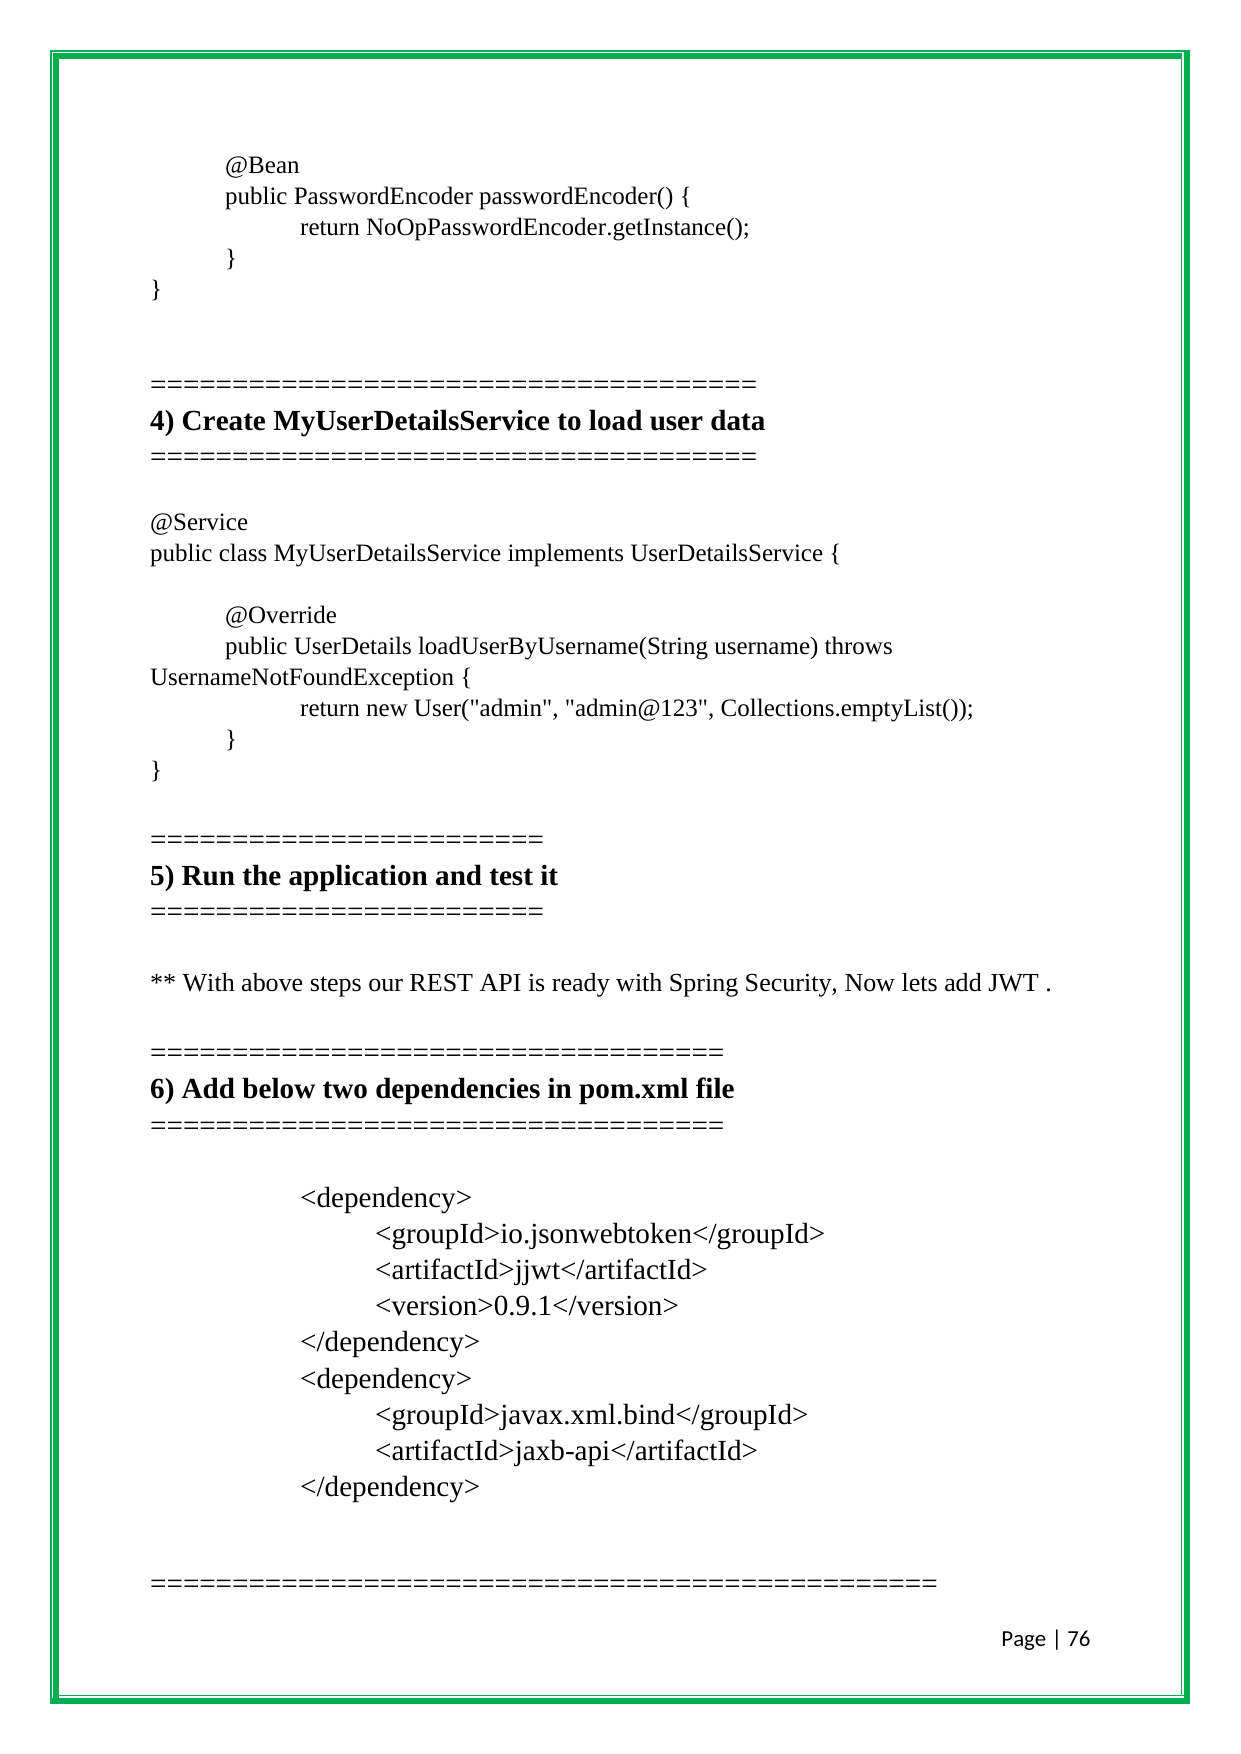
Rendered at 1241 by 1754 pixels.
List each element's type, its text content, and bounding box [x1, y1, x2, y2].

text @Bean [150, 150, 1090, 179]
text ===================================== [150, 367, 1090, 401]
text <dependency> [150, 1361, 1090, 1394]
text <dependency> [150, 1180, 1090, 1213]
text @Override [150, 600, 1090, 629]
text ======================== [150, 894, 1090, 928]
text <artifactId>jaxb-api</artifactId> [150, 1433, 1090, 1467]
text return new User("admin", "admin@123", Collections.emptyList()); [150, 693, 1090, 722]
text @Service [150, 507, 1090, 536]
text </dependency> [150, 1324, 1090, 1358]
text public UserDetails loadUserByUsername(String username) throws UsernameNotFoundException { [150, 631, 1090, 691]
text <version>0.9.1</version> [150, 1288, 1090, 1322]
text <groupId>io.jsonwebtoken</groupId> [150, 1216, 1090, 1250]
text } [150, 755, 1090, 784]
text ======================== [150, 822, 1090, 856]
text } [150, 724, 1090, 753]
text </dependency> [150, 1469, 1090, 1503]
text ===================================== [150, 439, 1090, 473]
text 4) Create MyUserDetailsService to load user data [150, 403, 1090, 437]
text 5) Run the application and test it [150, 858, 1090, 892]
text <groupId>javax.xml.bind</groupId> [150, 1397, 1090, 1430]
text public PasswordEncoder passwordEncoder() { [150, 181, 1090, 210]
text =================================== [150, 1108, 1090, 1141]
text } [150, 243, 1090, 272]
text } [150, 274, 1090, 303]
text =================================== [150, 1035, 1090, 1069]
text ** With above steps our REST API is ready with Spring Security, Now lets add JWT . [150, 967, 1090, 997]
text public class MyUserDetailsService implements UserDetailsService { [150, 538, 1090, 567]
text 6) Add below two dependencies in pom.xml file [150, 1072, 1090, 1105]
text <artifactId>jjwt</artifactId> [150, 1252, 1090, 1286]
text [150, 1567, 1090, 1600]
text return NoOpPasswordEncoder.getInstance(); [150, 212, 1090, 241]
